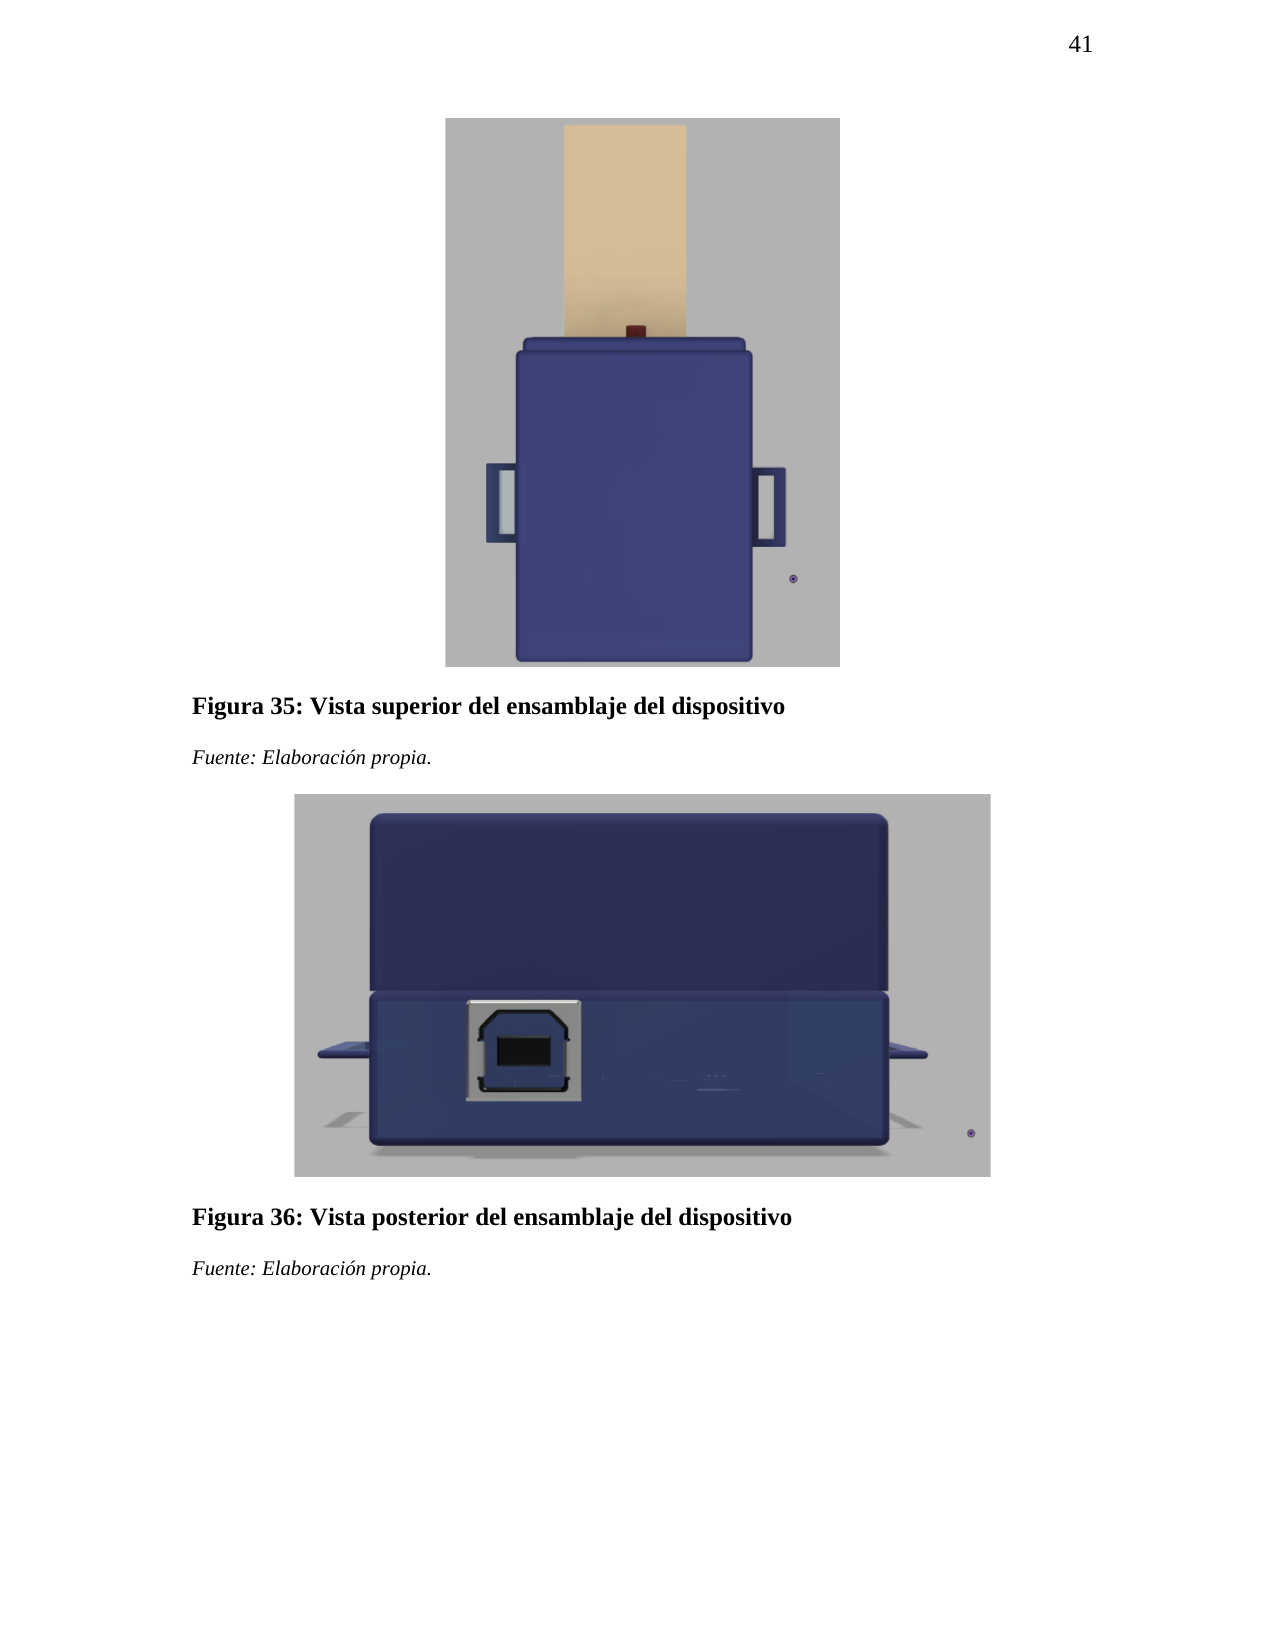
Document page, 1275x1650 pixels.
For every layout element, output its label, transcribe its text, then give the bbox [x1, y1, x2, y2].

text Fuente: Elaboración propia. [192, 1256, 1093, 1280]
text Fuente: Elaboración propia. [192, 745, 1093, 769]
text Figura 35: Vista superior del ensamblaje del dispositivo [192, 691, 1093, 720]
picture [294, 794, 991, 1177]
text Figura 36: Vista posterior del ensamblaje del dispositivo [192, 1202, 1093, 1231]
picture [445, 118, 840, 667]
